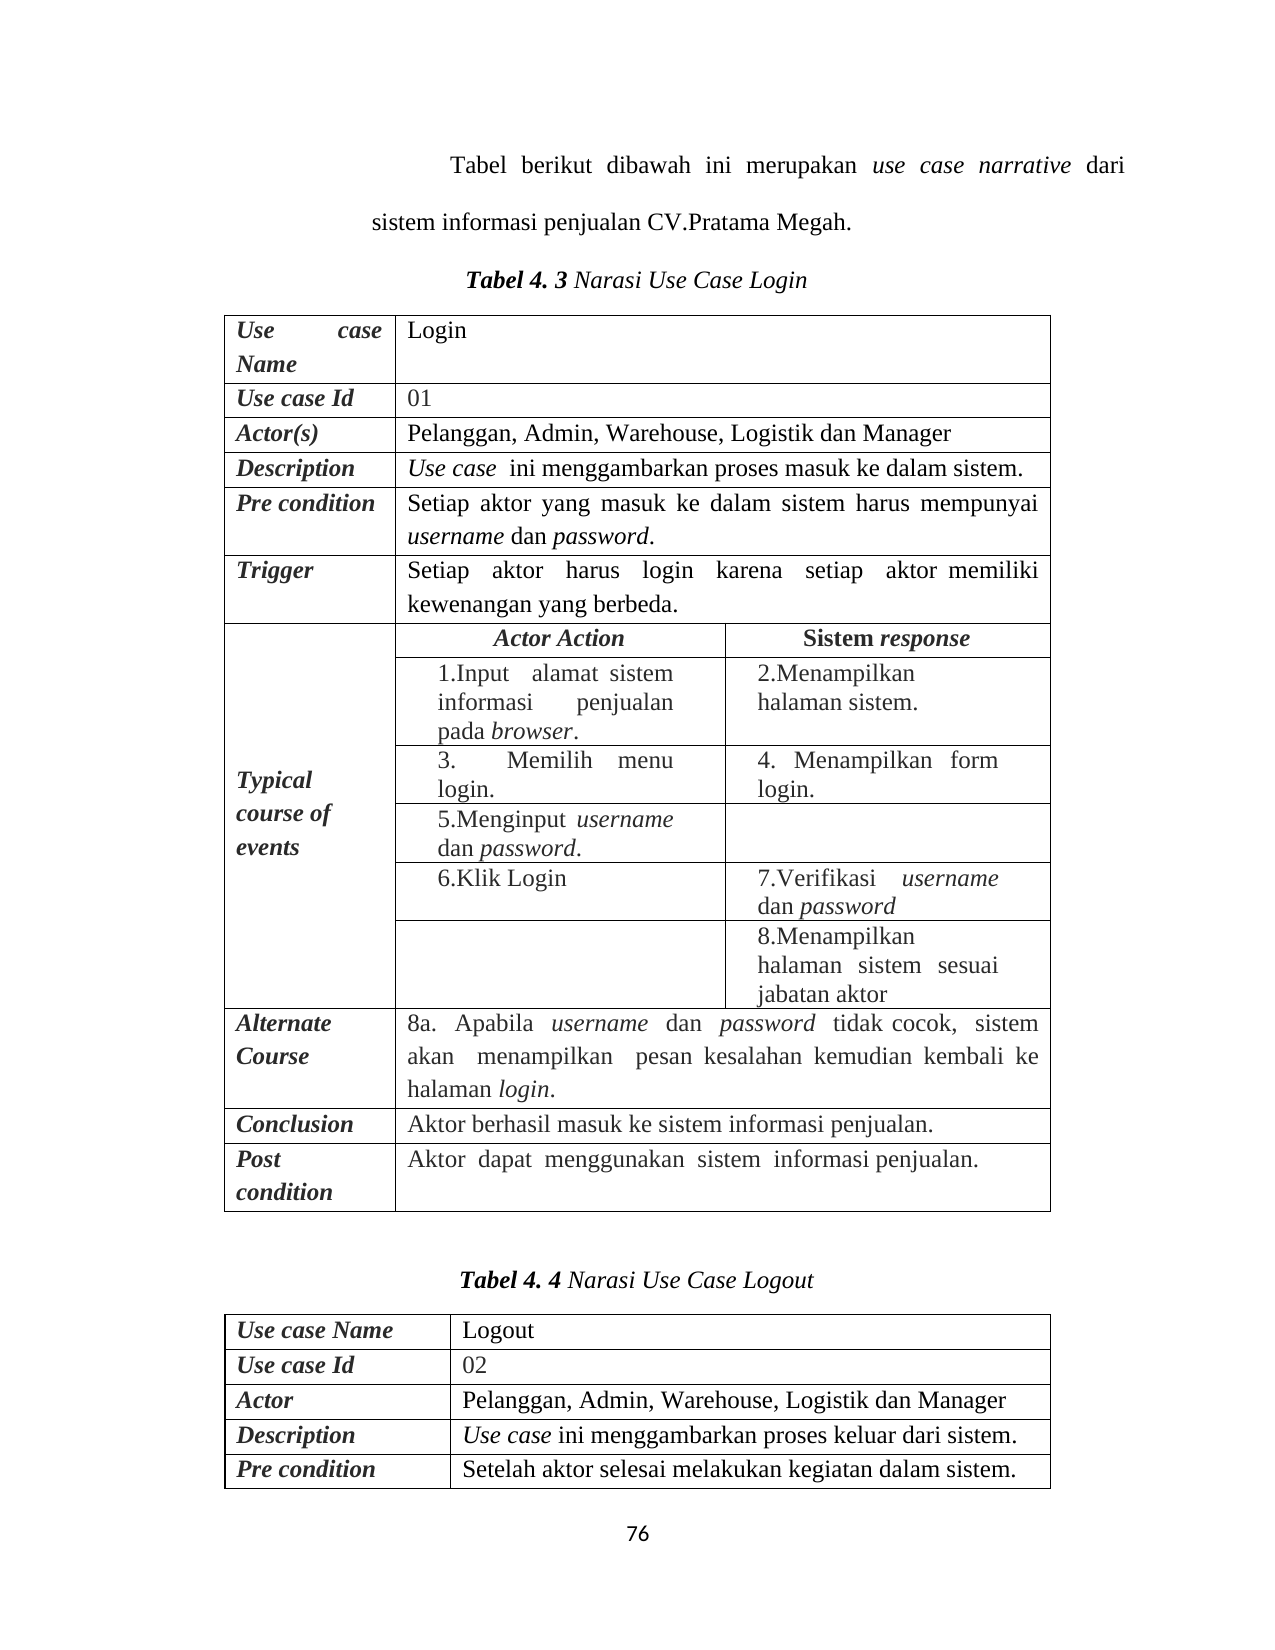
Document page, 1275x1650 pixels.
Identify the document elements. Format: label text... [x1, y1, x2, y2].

table_cell Trigger [225, 556, 395, 622]
table_cell Conclusion [225, 1109, 395, 1143]
table_cell 01 [396, 384, 1050, 417]
table_cell [396, 921, 725, 1007]
table_header Use case Name [226, 1315, 450, 1349]
text Tabel berikut dibawah ini merupakan use case narrative dari sistem informasi penjualan CV.Pratama Megah. [372, 150, 1125, 236]
table_cell Setiap aktor harus login karena setiap aktor memiliki kewenangan yang berbeda. [396, 556, 1050, 622]
table_cell 8.Menampilkan halaman sistem sesuai jabatan aktor [726, 921, 1050, 1007]
table_cell 4. Menampilkan form login. [726, 746, 1050, 803]
table_cell Use case Id [226, 1350, 450, 1384]
table_cell 6.Klik Login [396, 863, 725, 920]
table_cell Pelanggan, Admin, Warehouse, Logistik dan Manager [396, 418, 1050, 452]
table_cell Setiap aktor yang masuk ke dalam sistem harus mempunyai username dan password. [396, 488, 1050, 554]
table_cell 2.Menampilkan halaman sistem. [726, 658, 1050, 744]
table_cell Pre condition [225, 488, 395, 554]
table_cell Pre condition [226, 1455, 450, 1488]
table_header Login [396, 316, 1050, 382]
table_cell Use case Id [225, 384, 395, 417]
table_cell Description [226, 1420, 450, 1453]
table_cell Description [225, 453, 395, 487]
table_cell 7.Verifikasi username dan password [726, 863, 1050, 920]
table_header Use case Name [225, 316, 395, 382]
table_cell [726, 804, 1050, 862]
table_cell Actor Action [396, 624, 725, 657]
table_cell Pelanggan, Admin, Warehouse, Logistik dan Manager [451, 1385, 1050, 1419]
table_header Logout [451, 1315, 1050, 1349]
table_cell Use case ini menggambarkan proses keluar dari sistem. [451, 1420, 1050, 1453]
table_cell 1.Input alamat sistem informasi penjualan pada browser. [396, 658, 725, 744]
table_cell Aktor berhasil masuk ke sistem informasi penjualan. [396, 1109, 1050, 1143]
table_cell Aktor dapat menggunakan sistem informasi penjualan. [396, 1144, 1050, 1211]
table_cell Setelah aktor selesai melakukan kegiatan dalam sistem. [451, 1455, 1050, 1488]
table_cell Use case ini menggambarkan proses masuk ke dalam sistem. [396, 453, 1050, 487]
table_cell Typical course of events [225, 624, 395, 1007]
table_cell Actor [226, 1385, 450, 1419]
table_cell 5.Menginput username dan password. [396, 804, 725, 862]
text Tabel 4. 3 Narasi Use Case Login [150, 265, 1125, 294]
table_cell 02 [451, 1350, 1050, 1384]
table_cell Sistem response [726, 624, 1050, 657]
table_cell Alternate Course [225, 1009, 395, 1108]
table_cell Post condition [225, 1144, 395, 1211]
text Tabel 4. 4 Narasi Use Case Logout [150, 1265, 1125, 1293]
table_cell Actor(s) [225, 418, 395, 452]
table_cell 3. Memilih menu login. [396, 746, 725, 803]
table_cell 8a. Apabila username dan password tidak cocok, sistem akan menampilkan pesan kesalahan kemudian kembali ke halaman login. [396, 1009, 1050, 1108]
